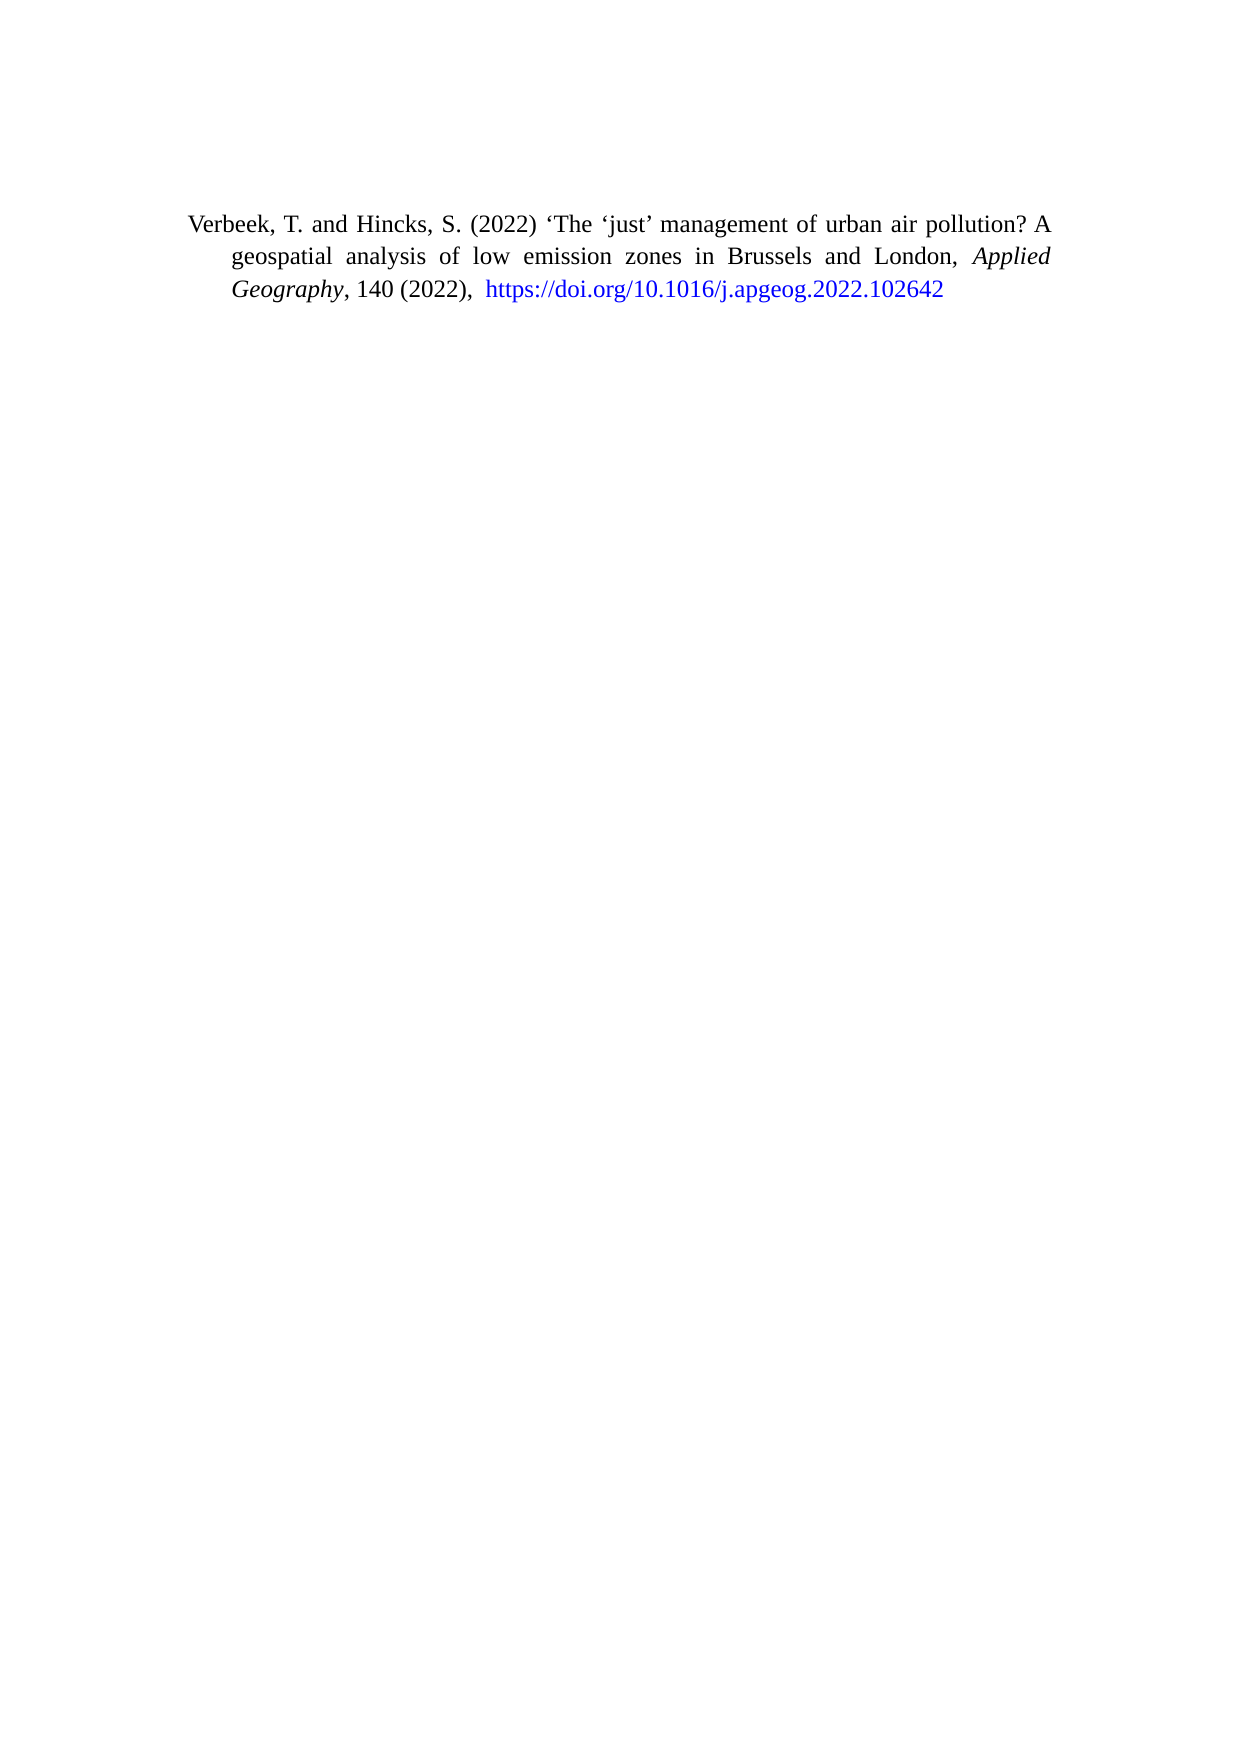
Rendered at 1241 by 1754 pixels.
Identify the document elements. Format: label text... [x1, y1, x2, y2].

text Verbeek, T. and Hincks, S. (2022) ‘The ‘just’ management of urban air pollution? A geospatial analysis of low emission zones in Brussels and London, Applied Geography, 140 (2022), https://doi.org/10.1016/j.apgeog.2022.102642 [187, 207, 1053, 304]
